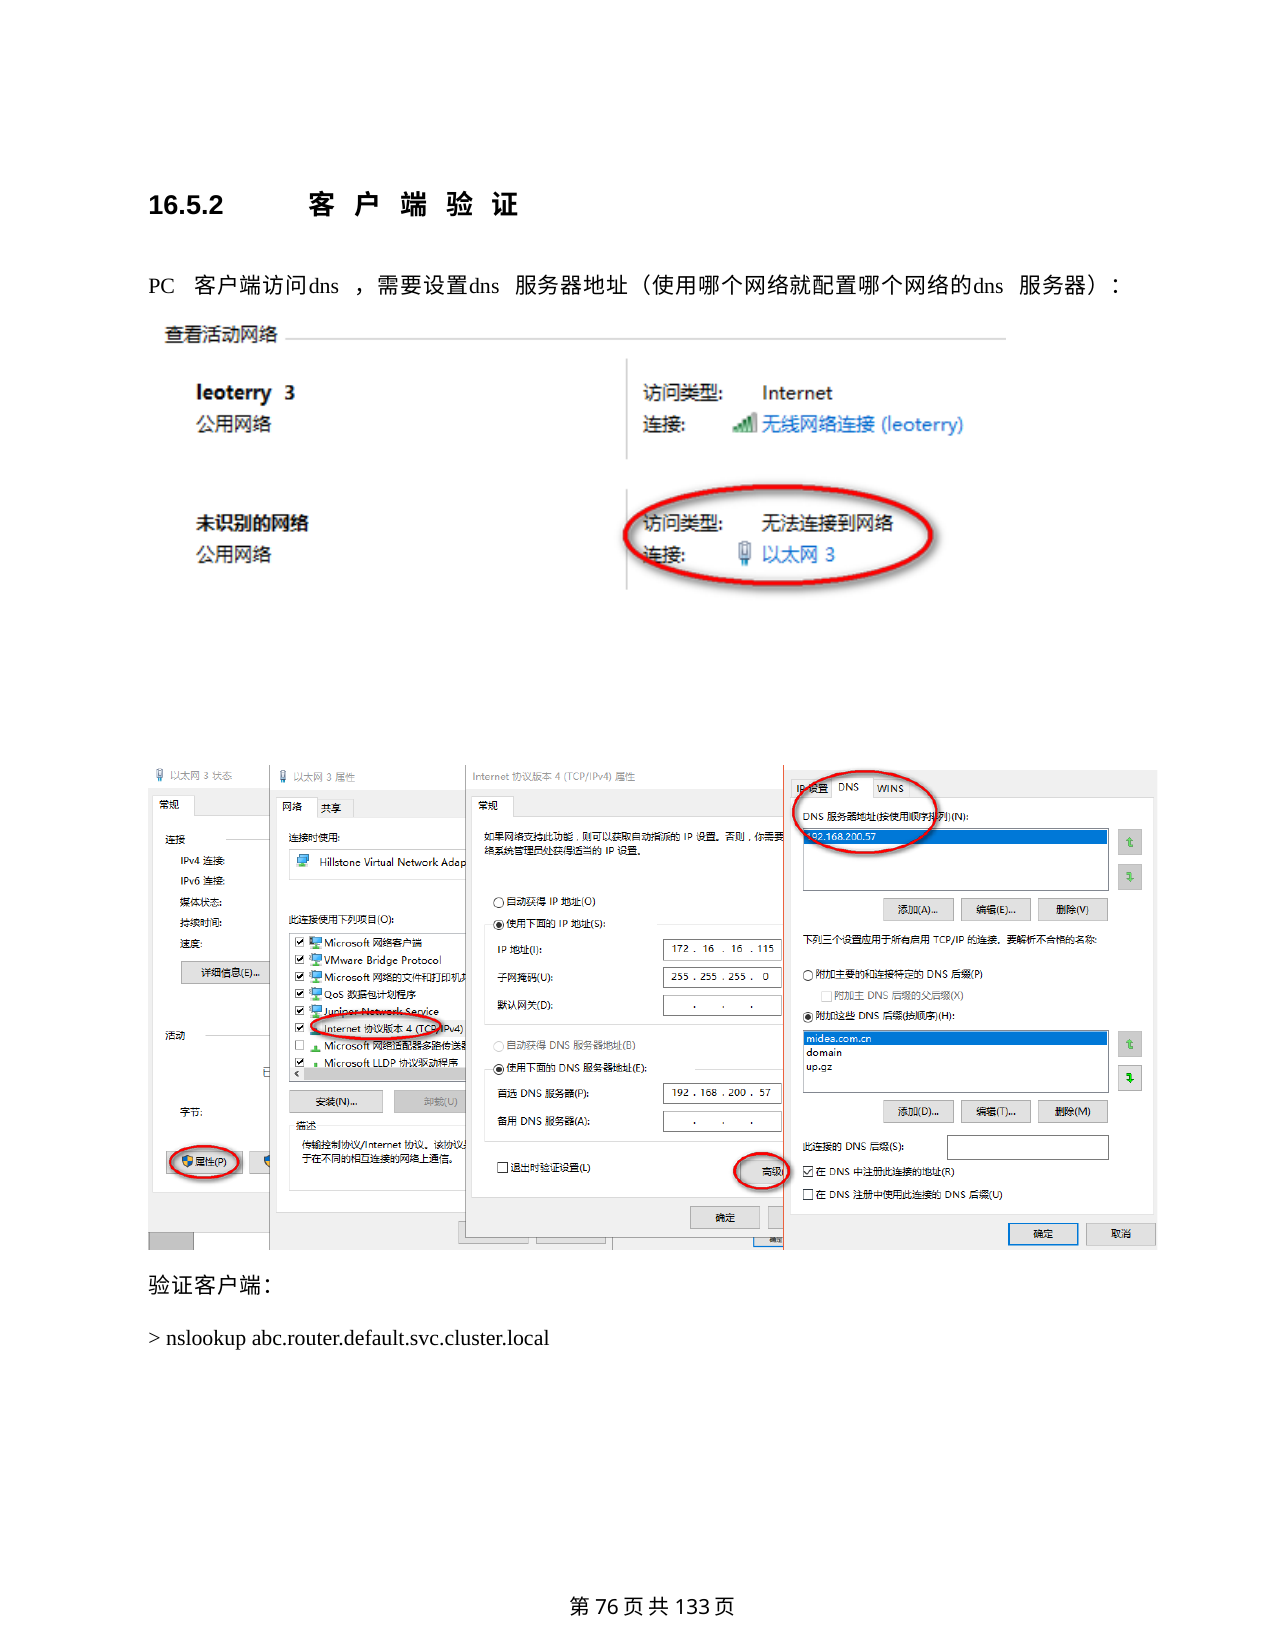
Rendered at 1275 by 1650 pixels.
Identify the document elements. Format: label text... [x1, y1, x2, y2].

text PC客户端访问dns，需要设置dns服务器地址（使用哪个网络就配置哪个网络的dns服务器）： [148, 266, 1156, 303]
text > nslookup abc.router.default.svc.cluster.local [148, 1318, 1156, 1356]
subtitle 客户端验证 [148, 165, 1156, 240]
text 验证客户端： [148, 1265, 1156, 1303]
picture [148, 318, 1006, 612]
picture [148, 765, 1158, 1250]
